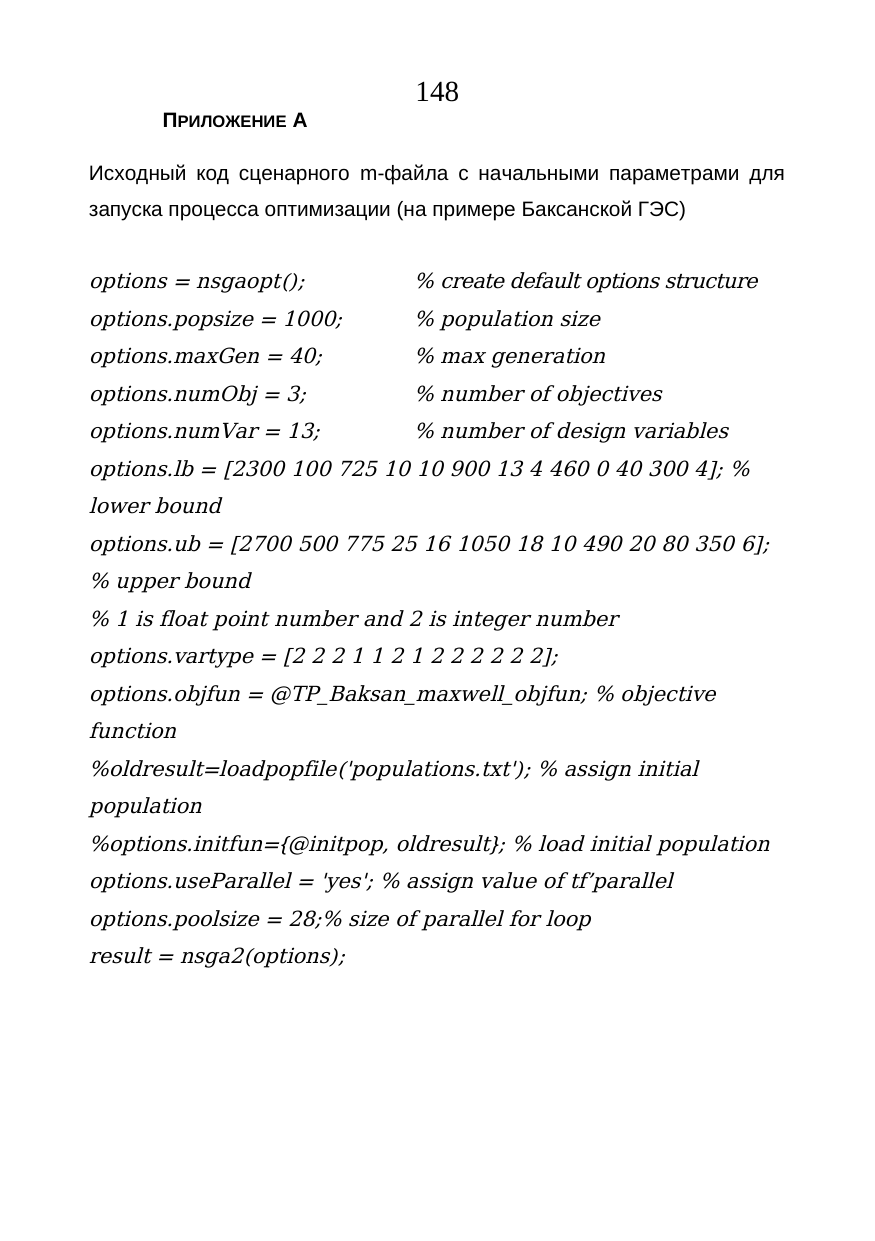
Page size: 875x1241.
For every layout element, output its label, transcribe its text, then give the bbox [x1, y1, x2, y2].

text % 1 is float point number and 2 is integer number [89, 606, 785, 631]
text options.numObj = 3; % number of objectives [89, 381, 785, 406]
text options.ub = [2700 500 775 25 16 1050 18 10 490 20 80 350 6]; % upper bound [89, 531, 785, 593]
text options.vartype = [2 2 2 1 1 2 1 2 2 2 2 2 2]; [89, 643, 785, 668]
text options.popsize = 1000; % population size [89, 306, 785, 331]
text %oldresult=loadpopfile('populations.txt'); % assign initial population [89, 756, 785, 818]
text options.poolsize = 28;% size of parallel for loop [89, 906, 785, 931]
subtitle Приложение А [162, 107, 662, 131]
text result = nsga2(options); [89, 943, 785, 968]
text Исходный код сценарного m-файла с начальными параметрами для запуска процесса оптимизации (на примере Баксанской ГЭС) [89, 161, 785, 220]
text options = nsgaopt(); % create default options structure [89, 268, 785, 293]
text options.numVar = 13; % number of design variables [89, 418, 785, 443]
text options.lb = [2300 100 725 10 10 900 13 4 460 0 40 300 4]; % lower bound [89, 456, 785, 518]
text %options.initfun={@initpop, oldresult}; % load initial population [89, 831, 785, 856]
text options.objfun = @TP_Baksan_maxwell_objfun; % objective function [89, 681, 785, 743]
text options.useParallel = 'yes'; % assign value of tf’parallel [89, 868, 785, 893]
text options.maxGen = 40; % max generation [89, 343, 785, 368]
